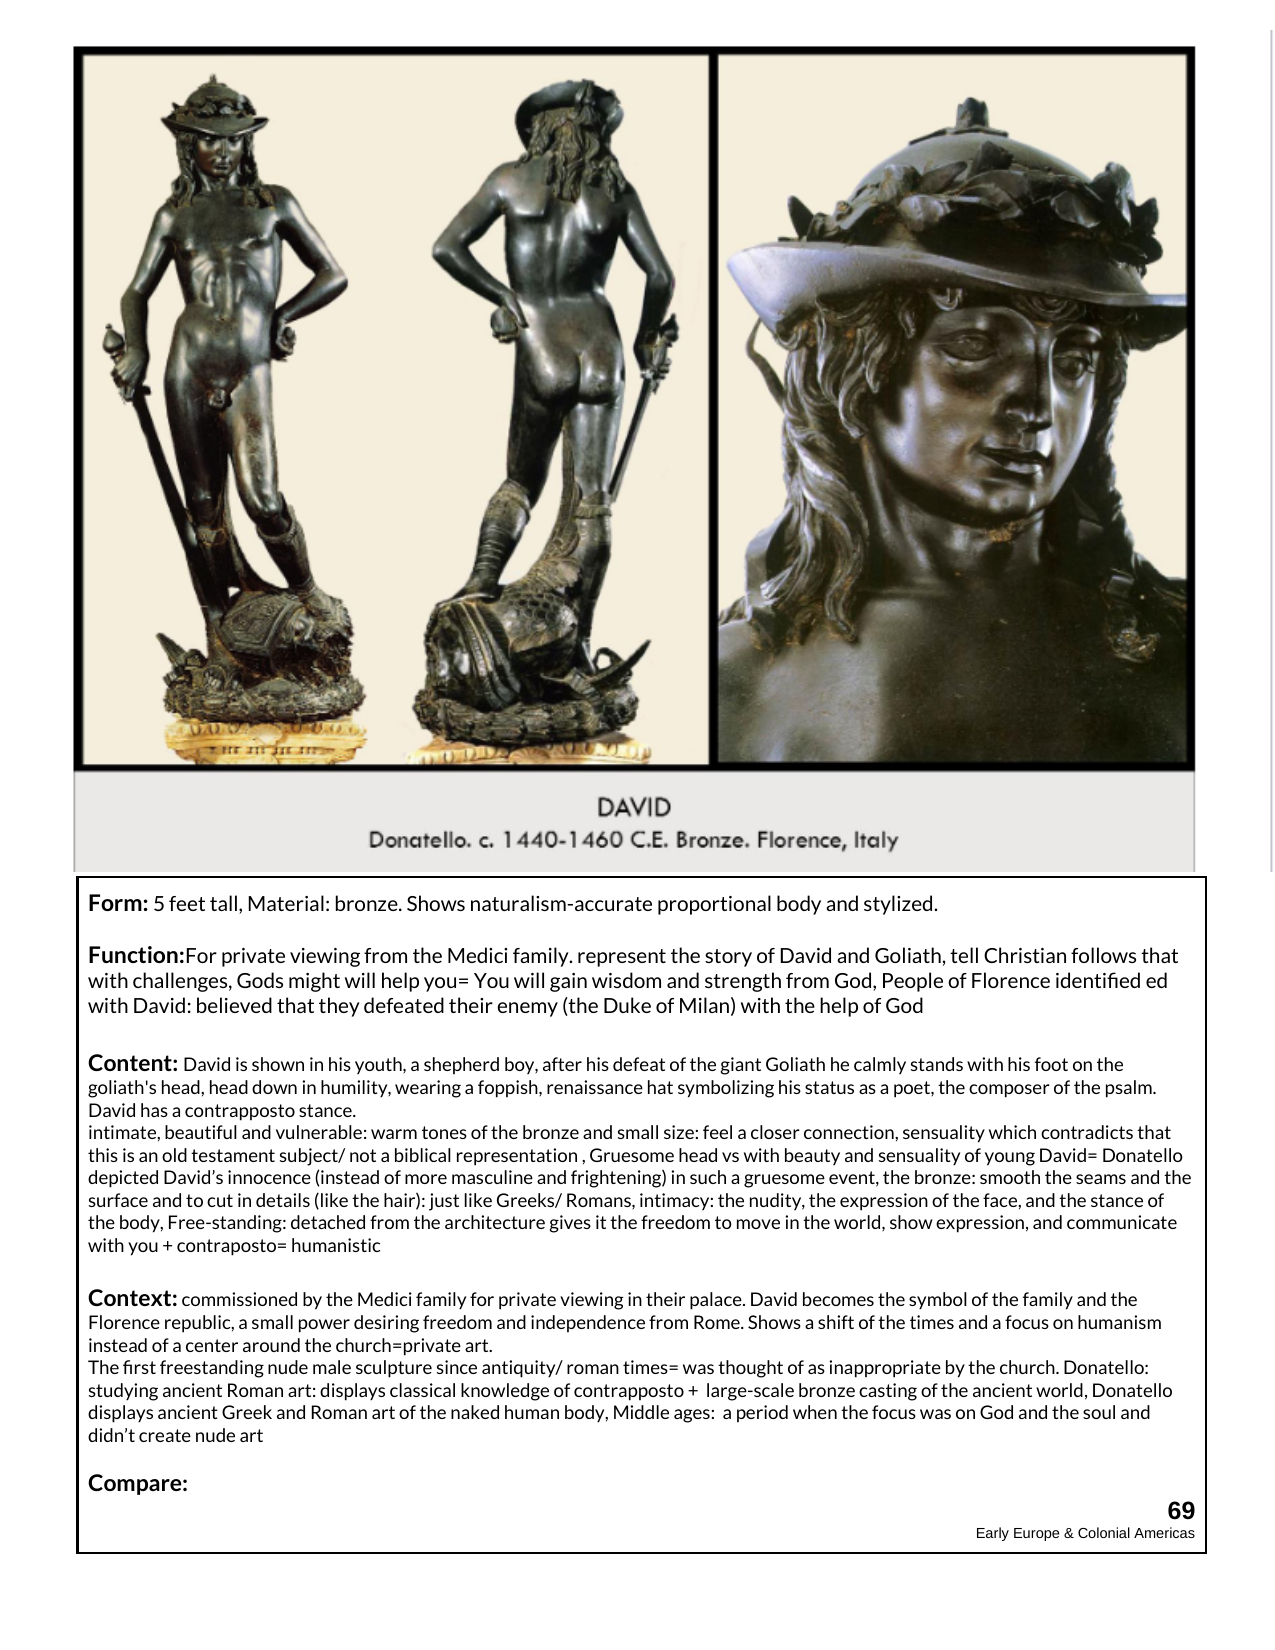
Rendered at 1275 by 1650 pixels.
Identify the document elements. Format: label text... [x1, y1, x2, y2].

picture [0, 30, 1274, 872]
table_header Form: 5 feet tall, Material: bronze. Shows naturalism-accurate proportional body and stylized. Function:For private viewing from the Medici family. represent the story of David and Goliath, tell Christian follows that with challenges, Gods might will help you= You will gain wisdom and strength from God, People of Florence identified ed with David: believed that they defeated their enemy (the Duke of Milan) with the help of God Content: David is shown in his youth, a shepherd boy, after his defeat of the giant Goliath he calmly stands with his foot on the goliath's head, head down in humility, wearing a foppish, renaissance hat symbolizing his status as a poet, the composer of the psalm. David has a contrapposto stance. intimate, beautiful and vulnerable: warm tones of the bronze and small size: feel a closer connection, sensuality which contradicts that this is an old testament subject/ not a biblical representation , Gruesome head vs with beauty and sensuality of young David= Donatello depicted David’s innocence (instead of more masculine and frightening) in such a gruesome event, the bronze: smooth the seams and the surface and to cut in details (like the hair): just like Greeks/ Romans, intimacy: the nudity, the expression of the face, and the stance of the body, Free-standing: detached from the architecture gives it the freedom to move in the world, show expression, and communicate with you + contraposto= humanistic Context: commissioned by the Medici family for private viewing in their palace. David becomes the symbol of the family and the Florence republic, a small power desiring freedom and independence from Rome. Shows a shift of the times and a focus on humanism instead of a center around the church=private art. The first freestanding nude male sculpture since antiquity/ roman times= was thought of as inappropriate by the church. Donatello: studying ancient Roman art: displays classical knowledge of contrapposto + large-scale bronze casting of the ancient world, Donatello displays ancient Greek and Roman art of the naked human body, Middle ages: a period when the focus was on God and the soul and didn’t create nude art Compare: 69 Early Europe & Colonial Americas [79, 878, 1205, 1552]
